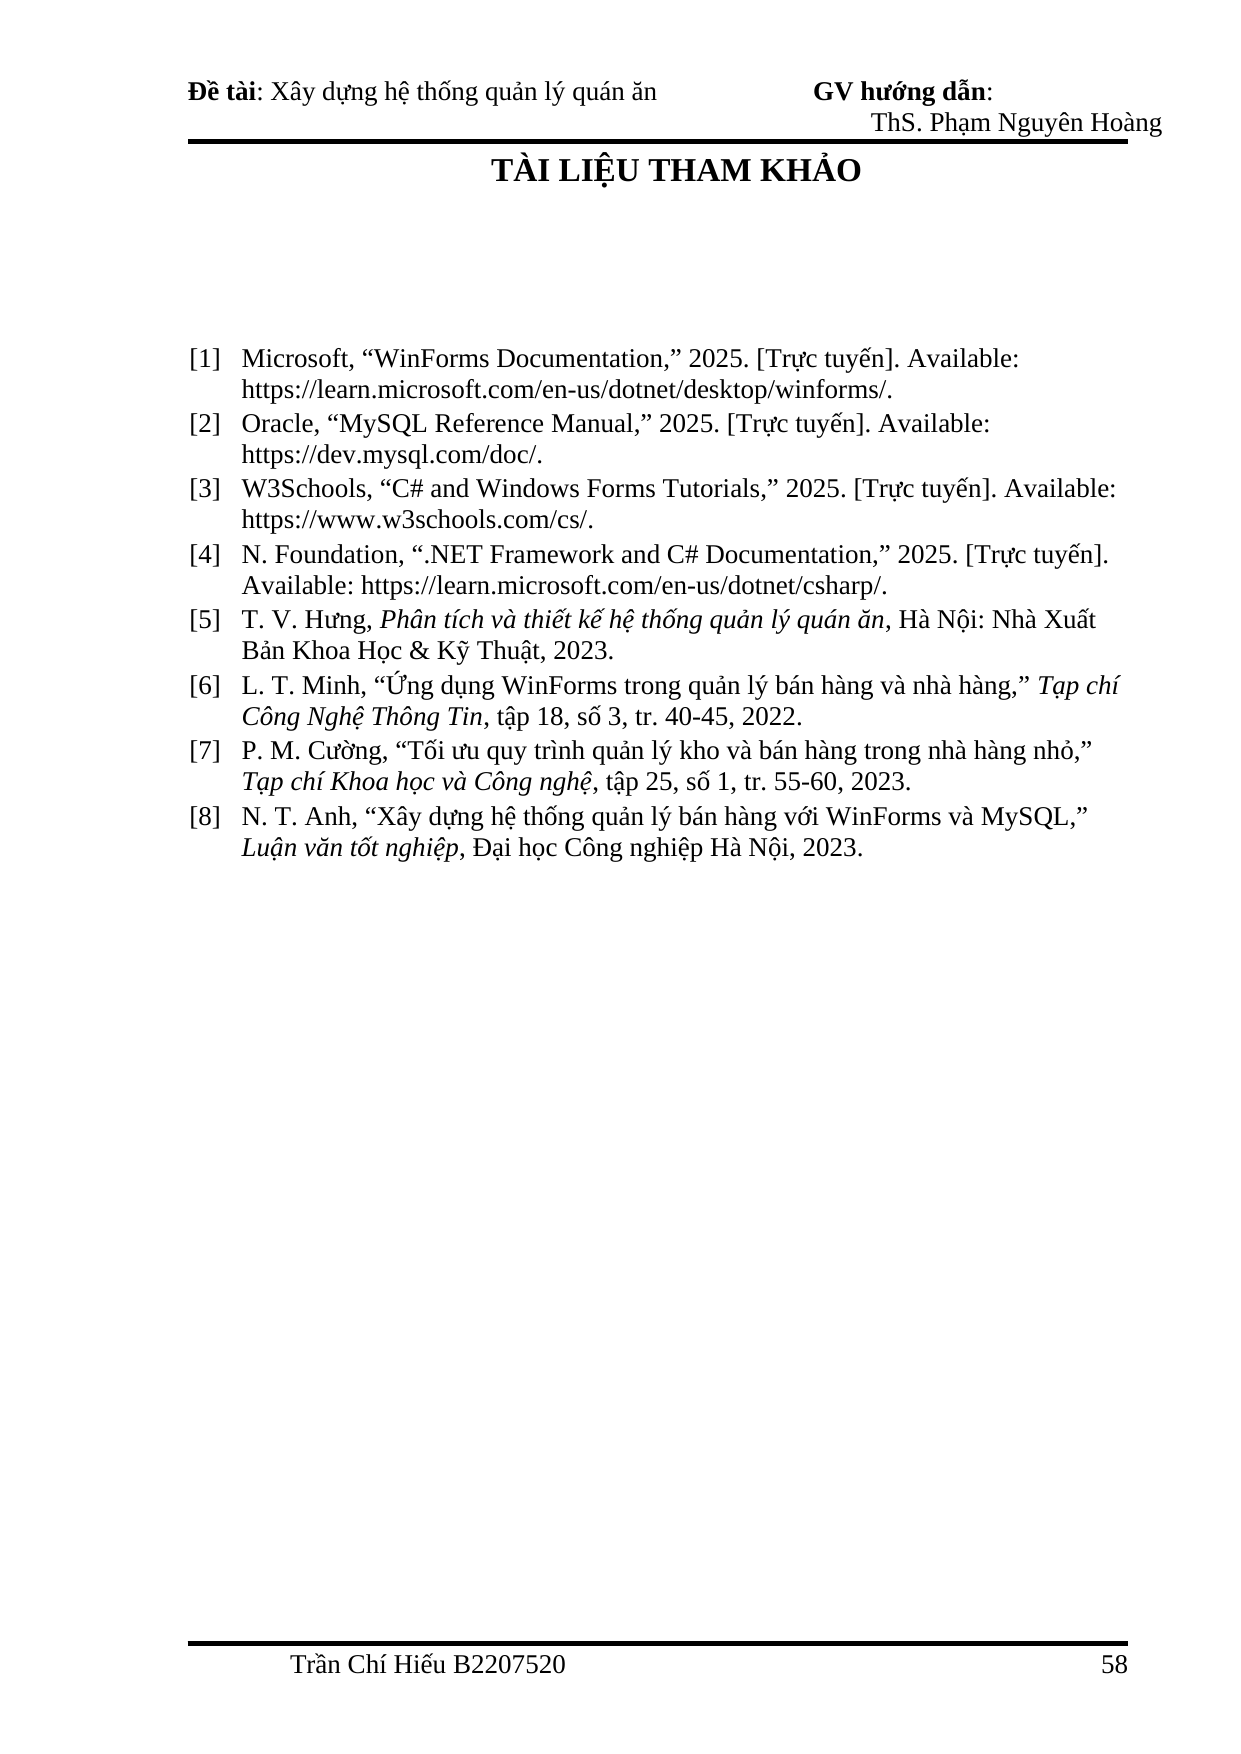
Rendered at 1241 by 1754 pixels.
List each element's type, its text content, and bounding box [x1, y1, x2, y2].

text TÀI LIỆU THAM KHẢO [187, 150, 1128, 188]
